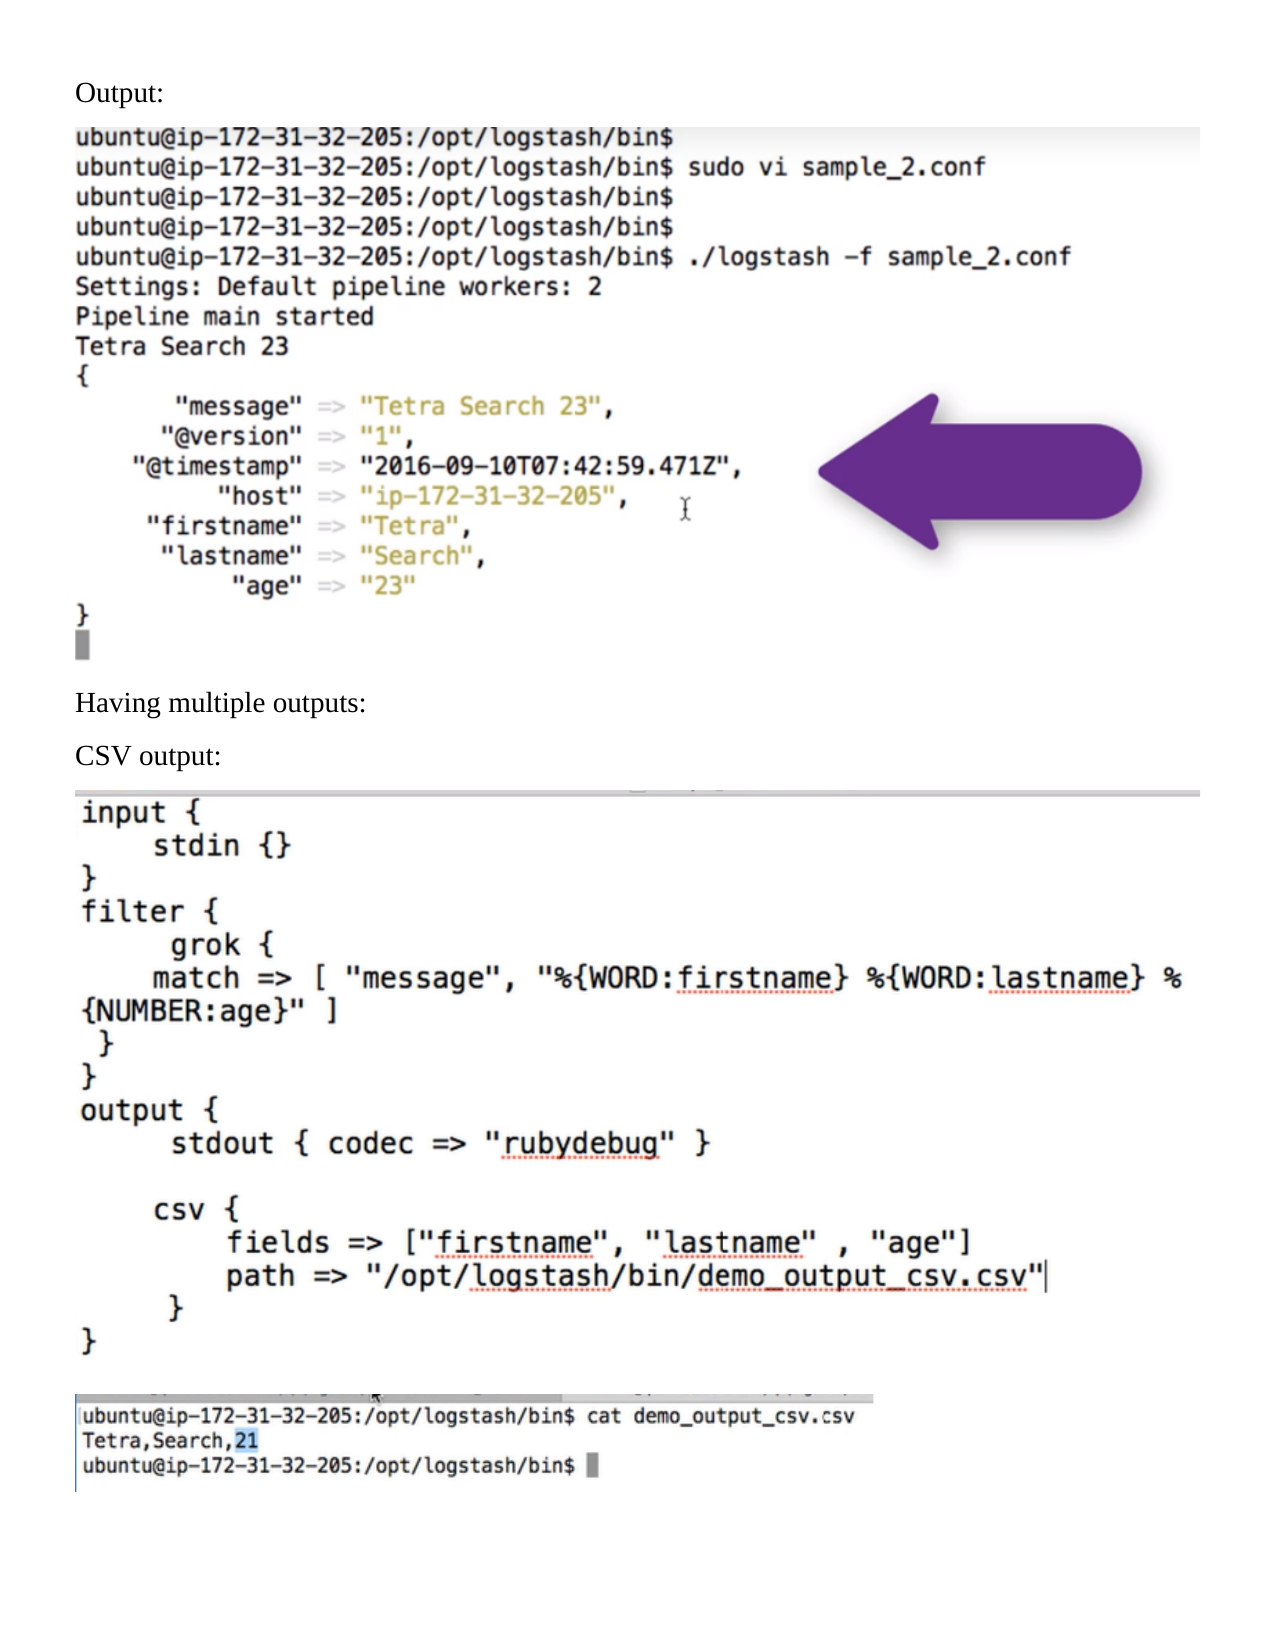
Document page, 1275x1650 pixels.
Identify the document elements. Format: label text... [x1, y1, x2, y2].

picture [75, 1394, 874, 1492]
text CSV output: [75, 738, 1200, 771]
picture [75, 127, 1200, 666]
picture [75, 790, 1200, 1376]
text Having multiple outputs: [75, 685, 1200, 718]
text Output: [75, 75, 1200, 108]
